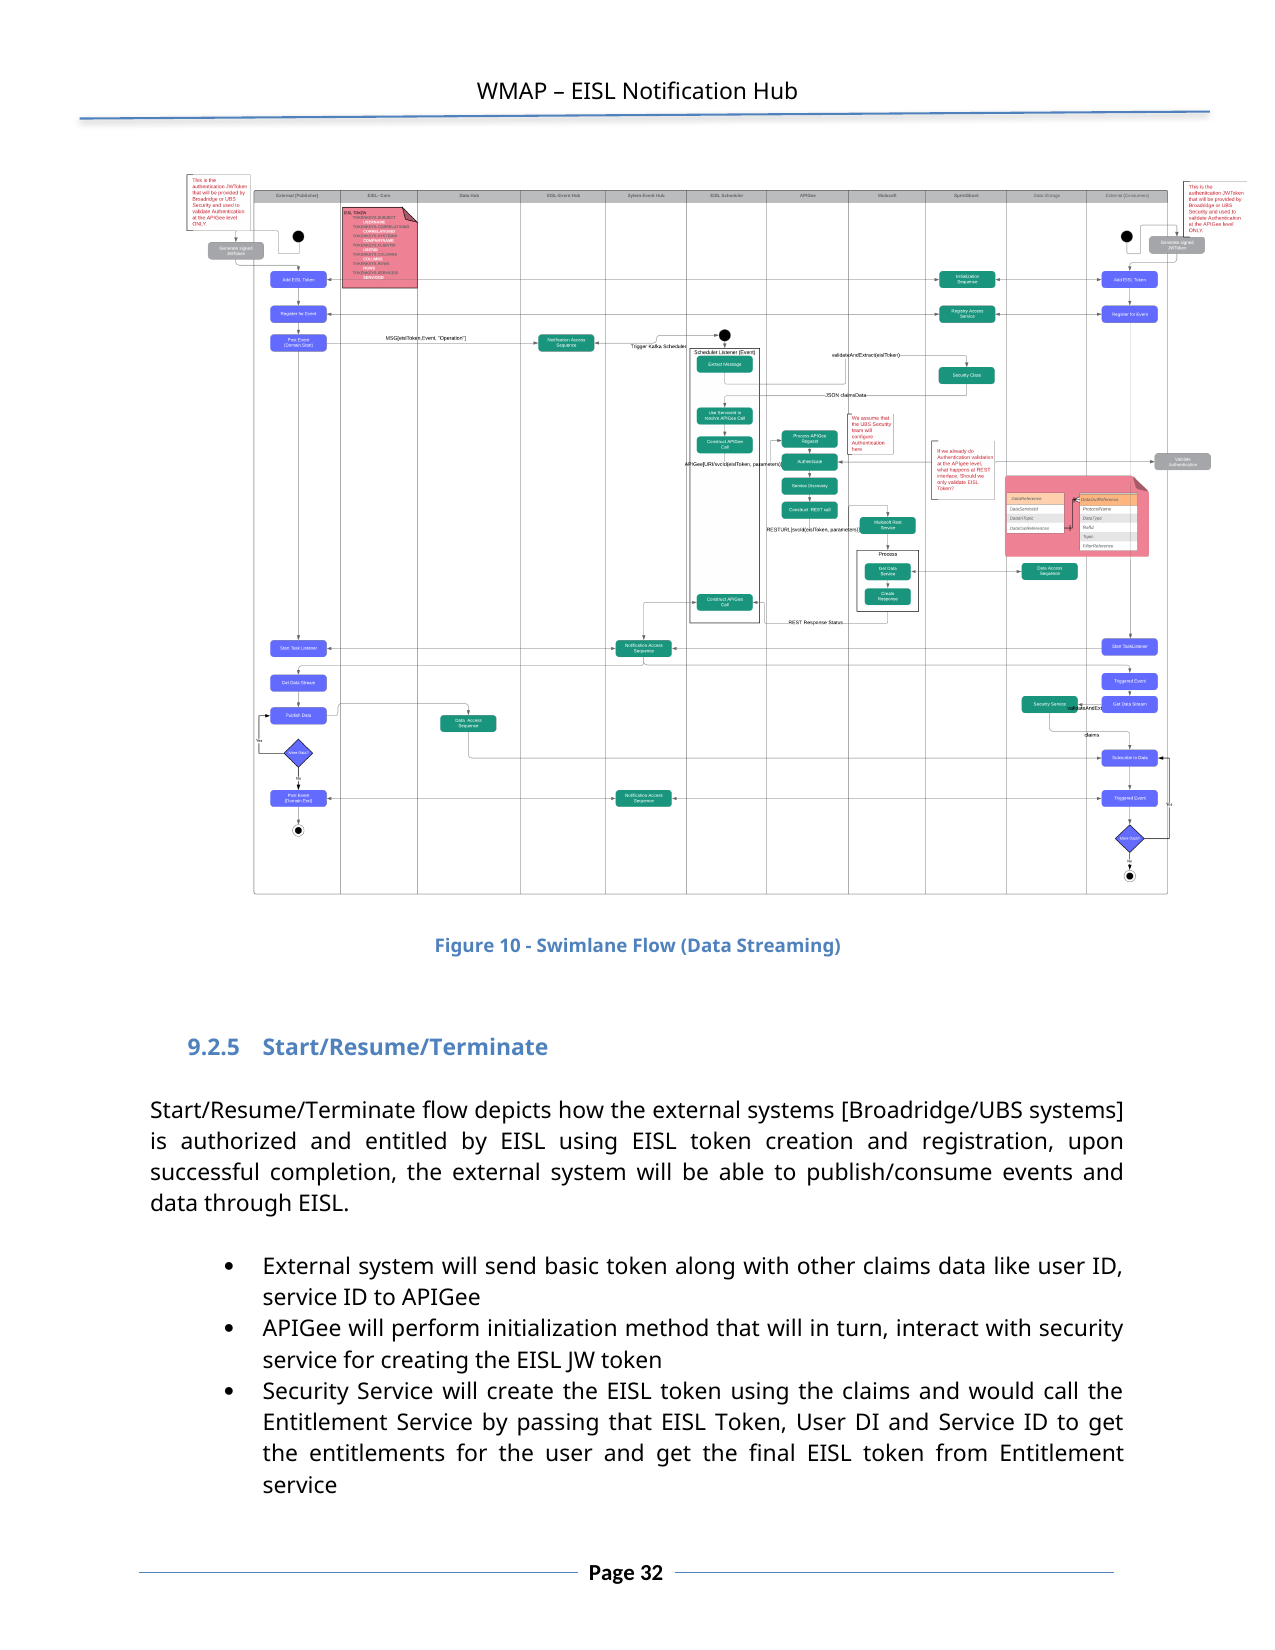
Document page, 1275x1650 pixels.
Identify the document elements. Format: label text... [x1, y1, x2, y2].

list APIGee will perform initialization method that will in turn, interact with security service for creating the EISL JW token [225, 1312, 1125, 1375]
subtitle Start/Resume/Terminate [187, 1031, 1125, 1062]
list External system will send basic token along with other claims data like user ID, service ID to APIGee [225, 1250, 1125, 1312]
list Security Service will create the EISL token using the claims and would call the Entitlement Service by passing that EISL Token, User DI and Service ID to get the entitlements for the user and get the final EISL token from Entitlement service [225, 1375, 1125, 1500]
text Start/Resume/Terminate flow depicts how the external systems [Broadridge/UBS systems] is authorized and entitled by EISL using EISL token creation and registration, upon successful completion, the external system will be able to publish/consume events and data through EISL. [150, 1094, 1125, 1219]
text Figure 10 - Swimlane Flow (Data Streaming) [150, 933, 1125, 958]
